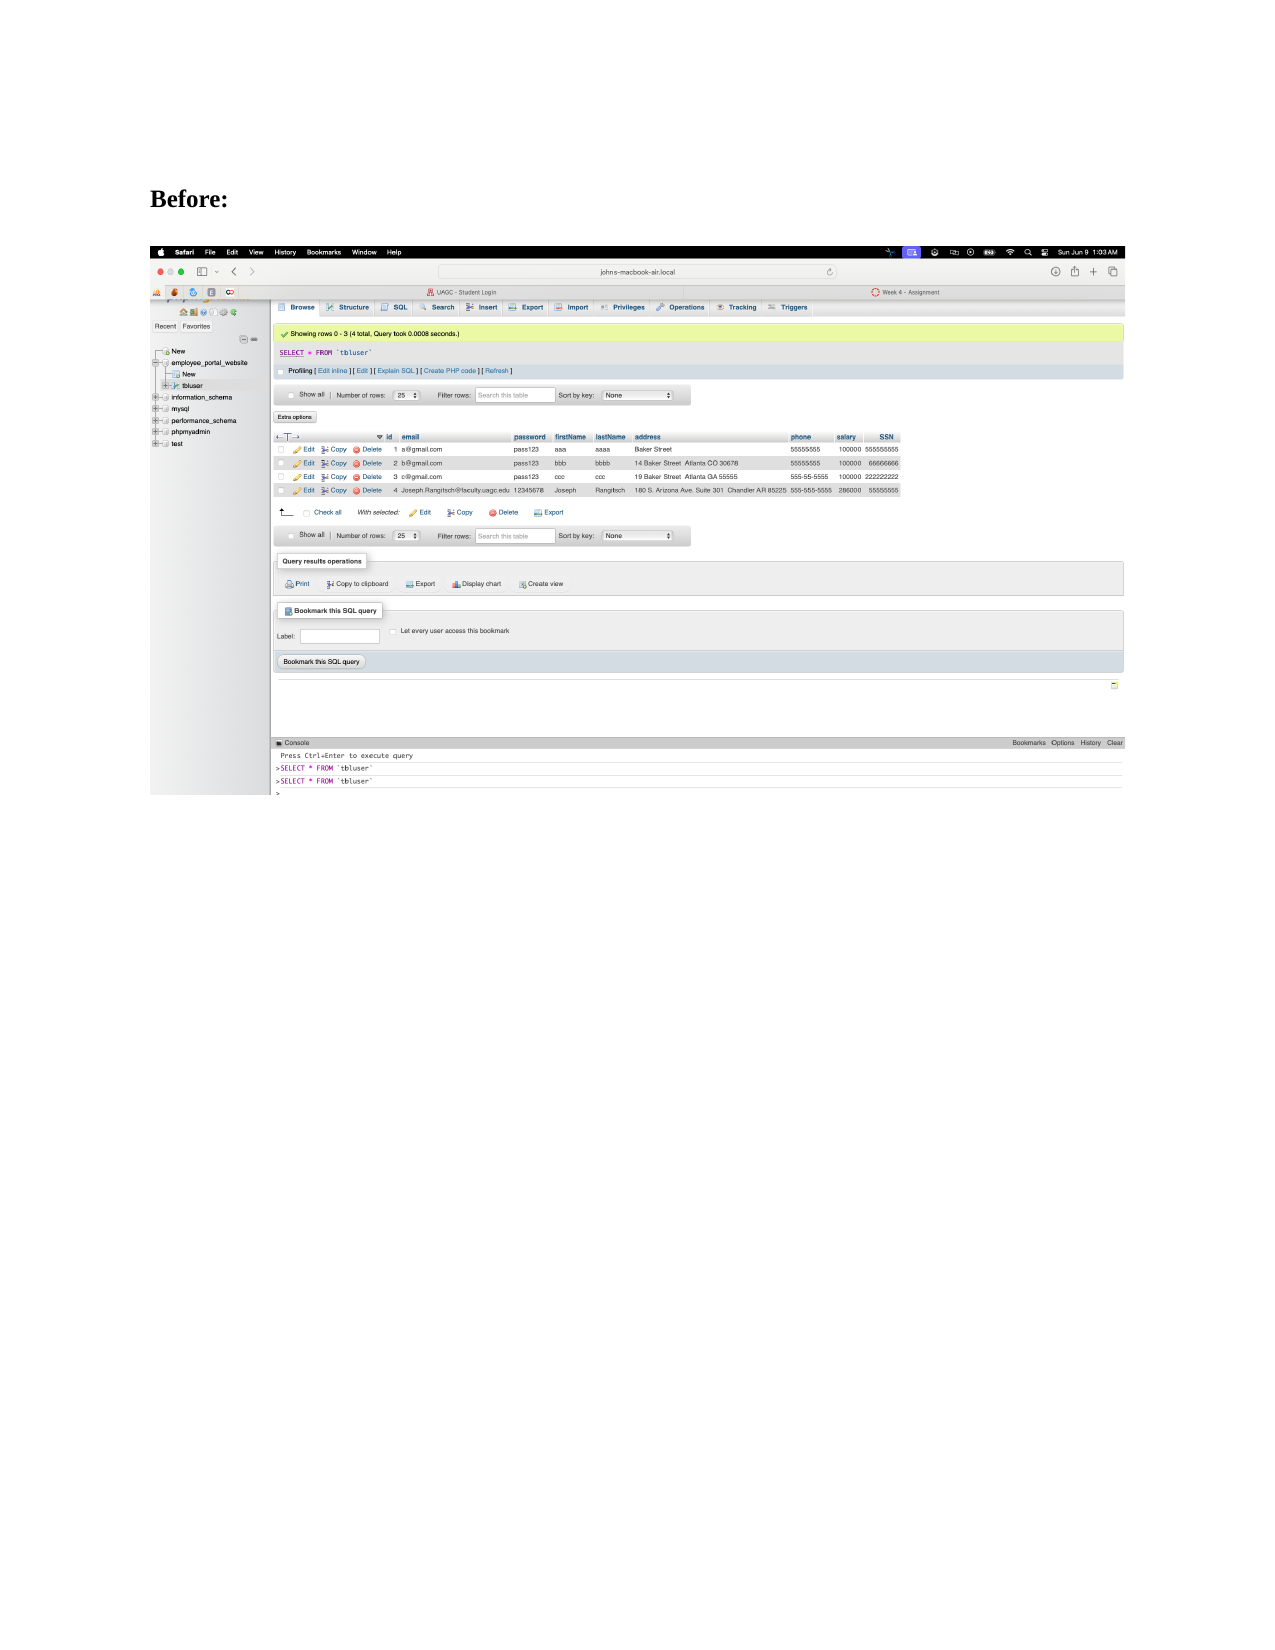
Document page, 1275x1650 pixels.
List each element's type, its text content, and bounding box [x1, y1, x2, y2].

picture [150, 246, 1125, 795]
text Before: [150, 184, 1125, 213]
